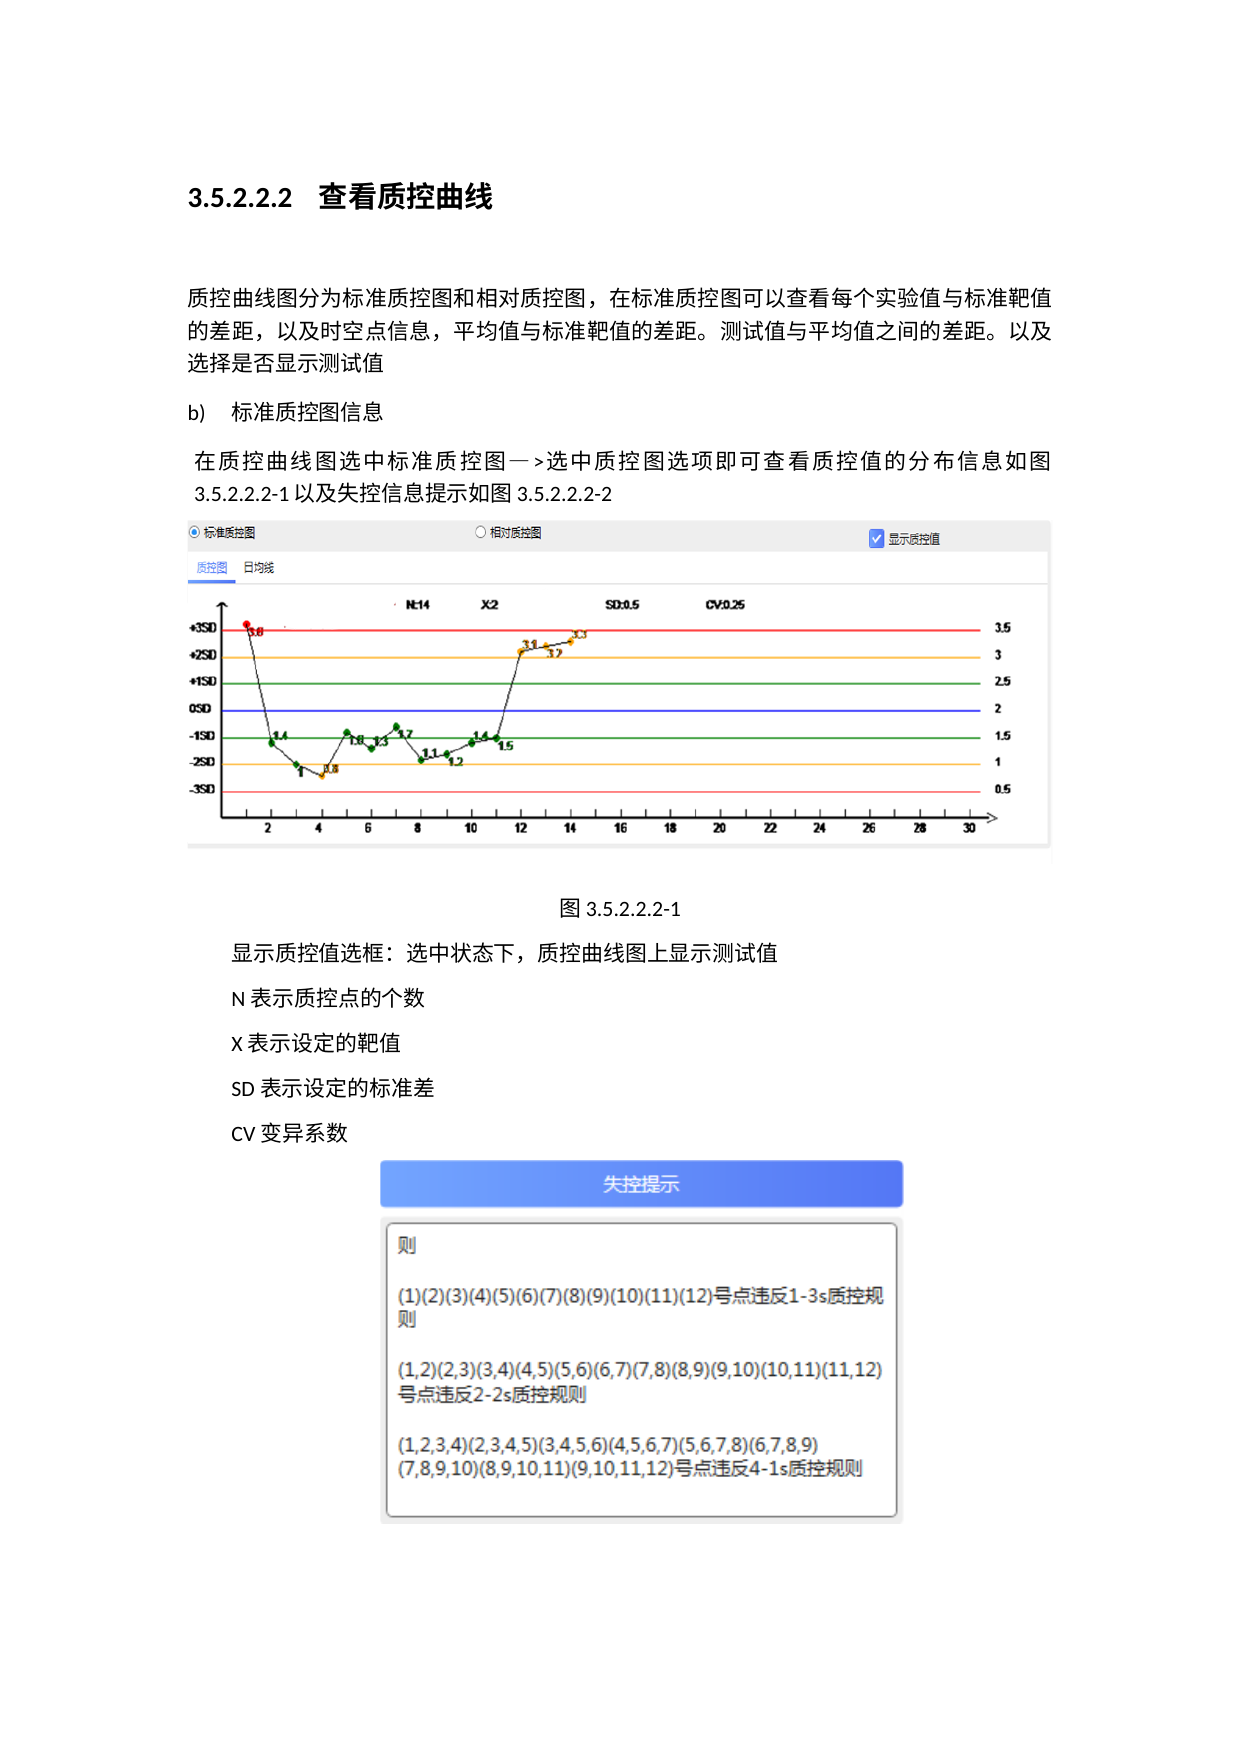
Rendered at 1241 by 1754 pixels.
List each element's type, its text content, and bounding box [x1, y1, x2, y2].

text SD 表示设定的标准差 [187, 1071, 1053, 1103]
text CV 变异系数 [187, 1116, 1053, 1148]
list 标准质控图信息 [187, 394, 1053, 427]
subtitle 查看质控曲线 [187, 162, 1053, 227]
text 质控曲线图分为标准质控图和相对质控图，在标准质控图可以查看每个实验值与标准靶值的差距，以及时空点信息，平均值与标准靶值的差距。测试值与平均值之间的差距。以及选择是否显示测试值 [187, 281, 1053, 378]
text 显示质控值选框：选中状态下，质控曲线图上显示测试值 [187, 936, 1053, 968]
picture [380, 1160, 904, 1524]
text X 表示设定的靶值 [187, 1026, 1053, 1058]
text 图3.5.2.2.2-1 [187, 891, 1053, 923]
text N 表示质控点的个数 [187, 981, 1053, 1013]
picture [187, 520, 1053, 864]
text 在质控曲线图选中标准质控图—>选中质控图选项即可查看质控值的分布信息如图3.5.2.2.2-1以及失控信息提示如图3.5.2.2.2-2 [194, 443, 1053, 508]
